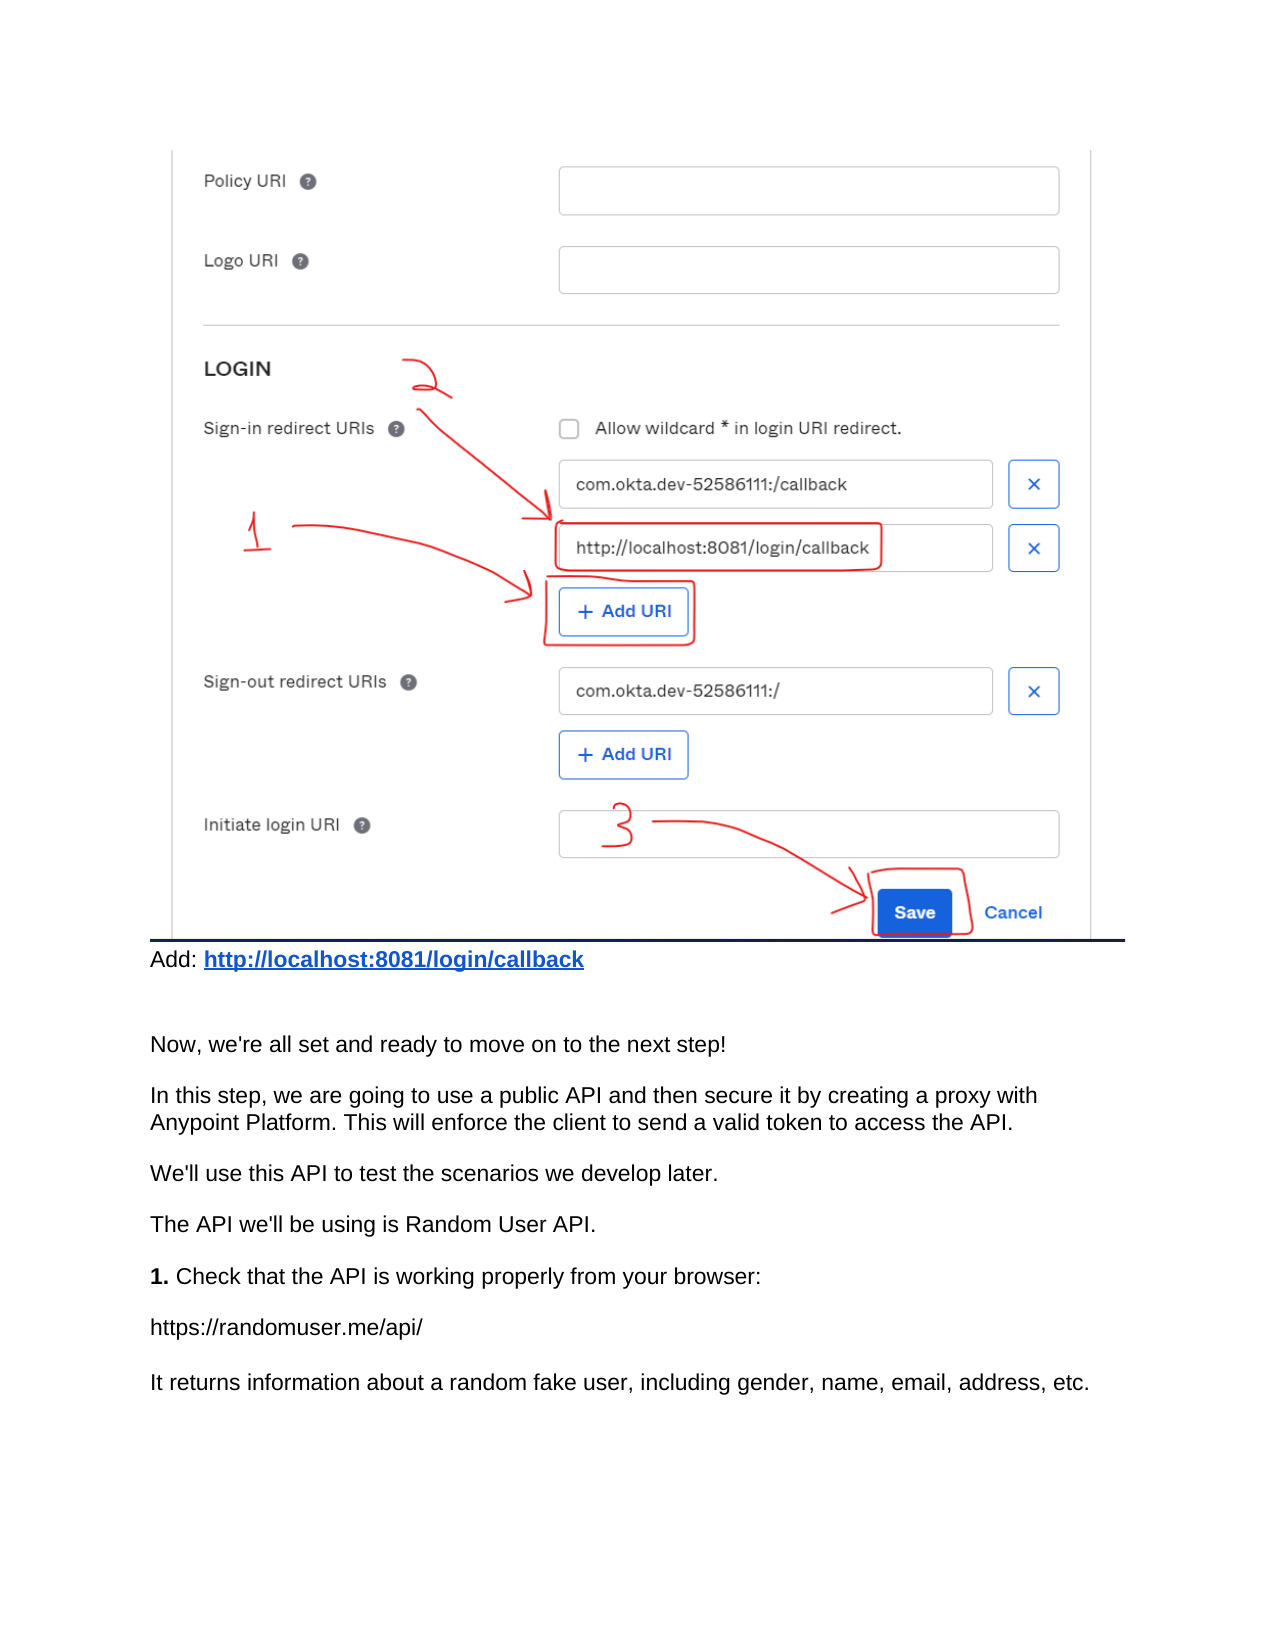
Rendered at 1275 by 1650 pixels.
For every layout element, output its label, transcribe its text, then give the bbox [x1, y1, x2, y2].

text Now, we're all set and ready to move on to the next step! [150, 1031, 1125, 1057]
text We'll use this API to test the scenarios we develop later. [150, 1160, 1125, 1186]
text The API we'll be using is Random User API. [150, 1211, 1125, 1238]
text https://randomuser.me/api/ [150, 1314, 1125, 1340]
picture [150, 150, 1125, 942]
text Add: http://localhost:8081/login/callback [150, 946, 1125, 972]
text In this step, we are going to use a public API and then secure it by creating a proxy with Anypoint Platform. This will enforce the client to send a valid token to access the API. [150, 1082, 1125, 1135]
text 1. Check that the API is working properly from your browser: [150, 1263, 1125, 1289]
text It returns information about a random fake user, including gender, name, email, address, etc. [150, 1369, 1125, 1396]
